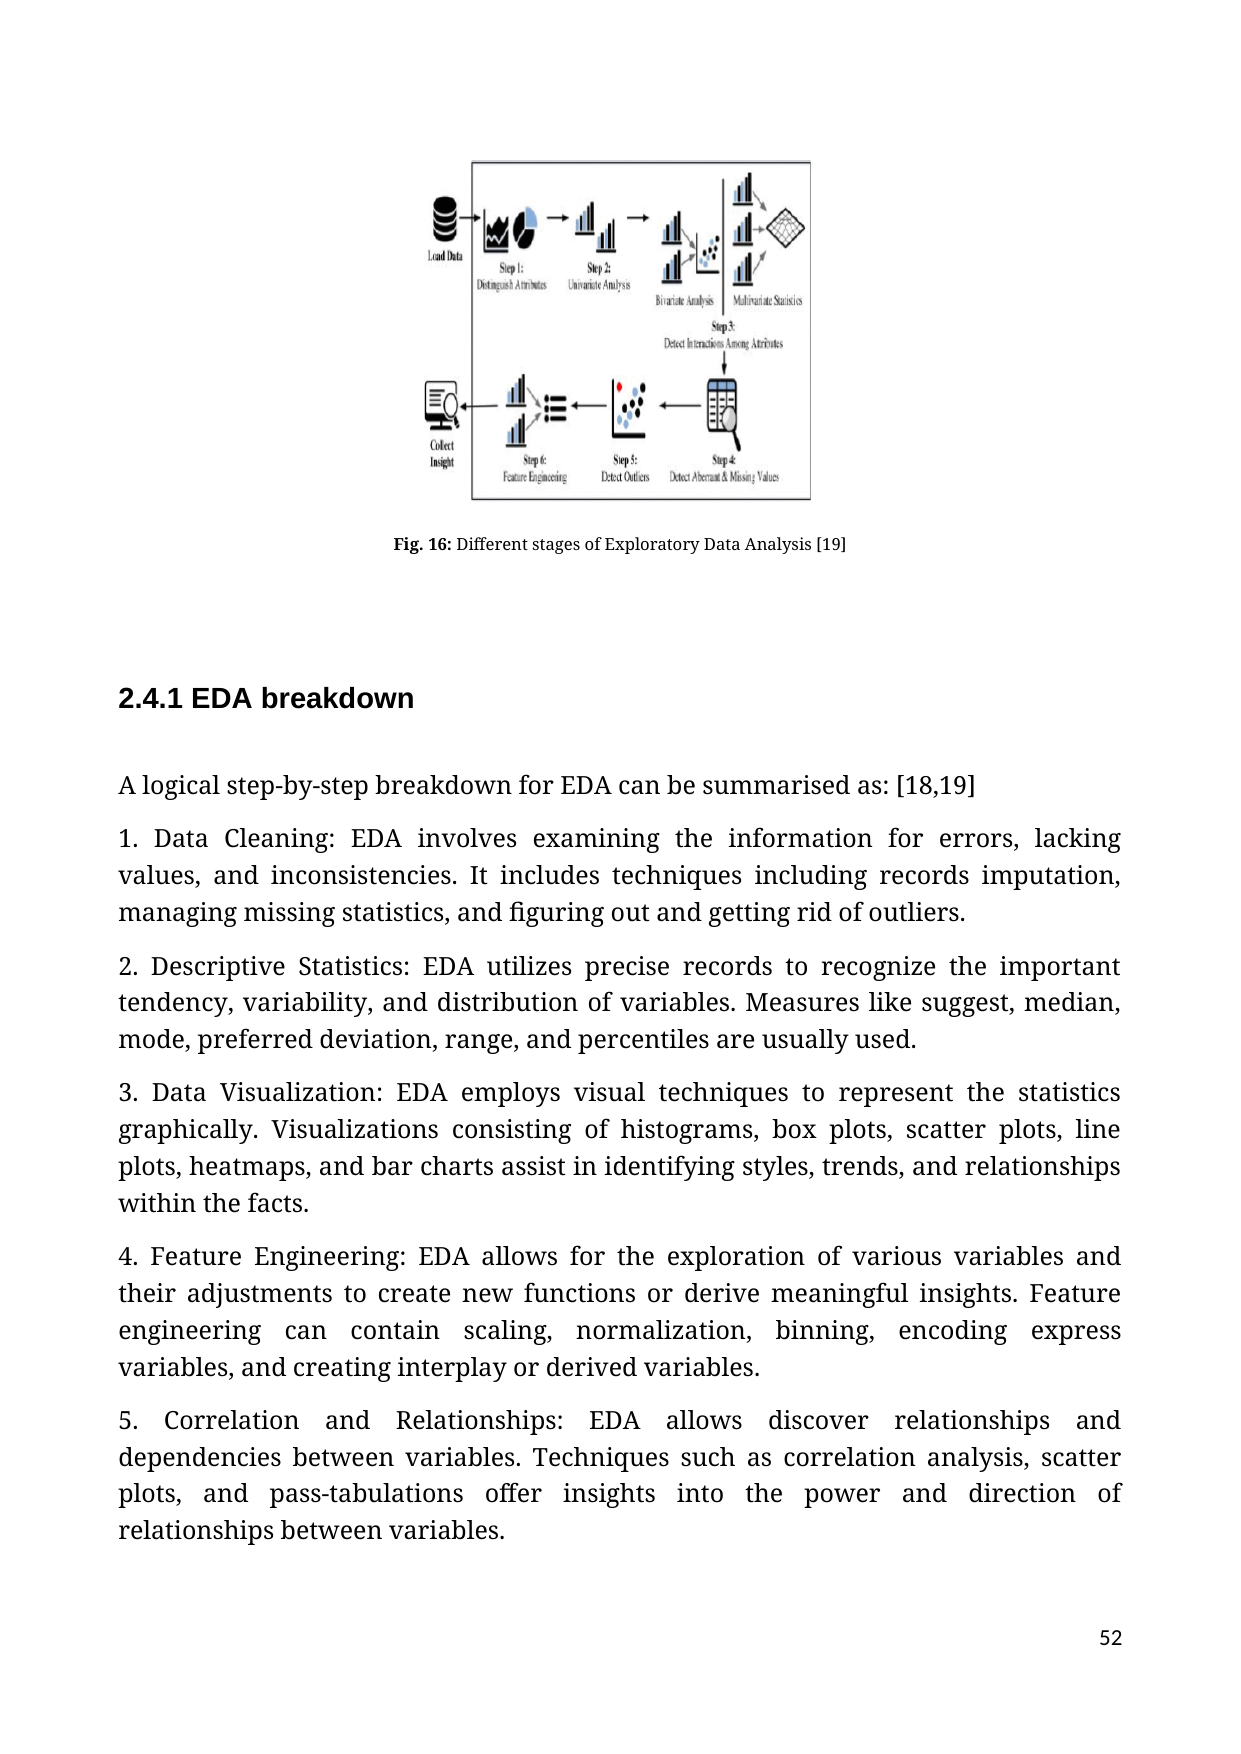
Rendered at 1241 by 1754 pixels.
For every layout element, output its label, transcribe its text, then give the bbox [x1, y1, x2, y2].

picture [385, 147, 855, 514]
text 4. Feature Engineering: EDA allows for the exploration of various variables and their adjustments to create new functions or derive meaningful insights. Feature engineering can contain scaling, normalization, binning, encoding express variables, and creating interplay or derived variables. [118, 1239, 1122, 1383]
text 3. Data Visualization: EDA employs visual techniques to represent the statistics graphically. Visualizations consisting of histograms, box plots, scatter plots, line plots, heatmaps, and bar charts assist in identifying styles, trends, and relationships within the facts. [118, 1075, 1122, 1219]
text 1. Data Cleaning: EDA involves examining the information for errors, lacking values, and inconsistencies. It includes techniques including records imputation, managing missing statistics, and figuring out and getting rid of outliers. [118, 821, 1122, 929]
text Fig. 16: Different stages of Exploratory Data Analysis [19] [118, 533, 1122, 555]
text 5. Correlation and Relationships: EDA allows discover relationships and dependencies between variables. Techniques such as correlation analysis, scatter plots, and pass-tabulations offer insights into the power and direction of relationships between variables. [118, 1403, 1122, 1547]
subtitle 2.4.1 EDA breakdown [118, 681, 1122, 714]
text 2. Descriptive Statistics: EDA utilizes precise records to recognize the important tendency, variability, and distribution of variables. Measures like suggest, median, mode, preferred deviation, range, and percentiles are usually used. [118, 948, 1122, 1056]
text A logical step-by-step breakdown for EDA can be summarised as: [18,19] [118, 768, 1122, 802]
